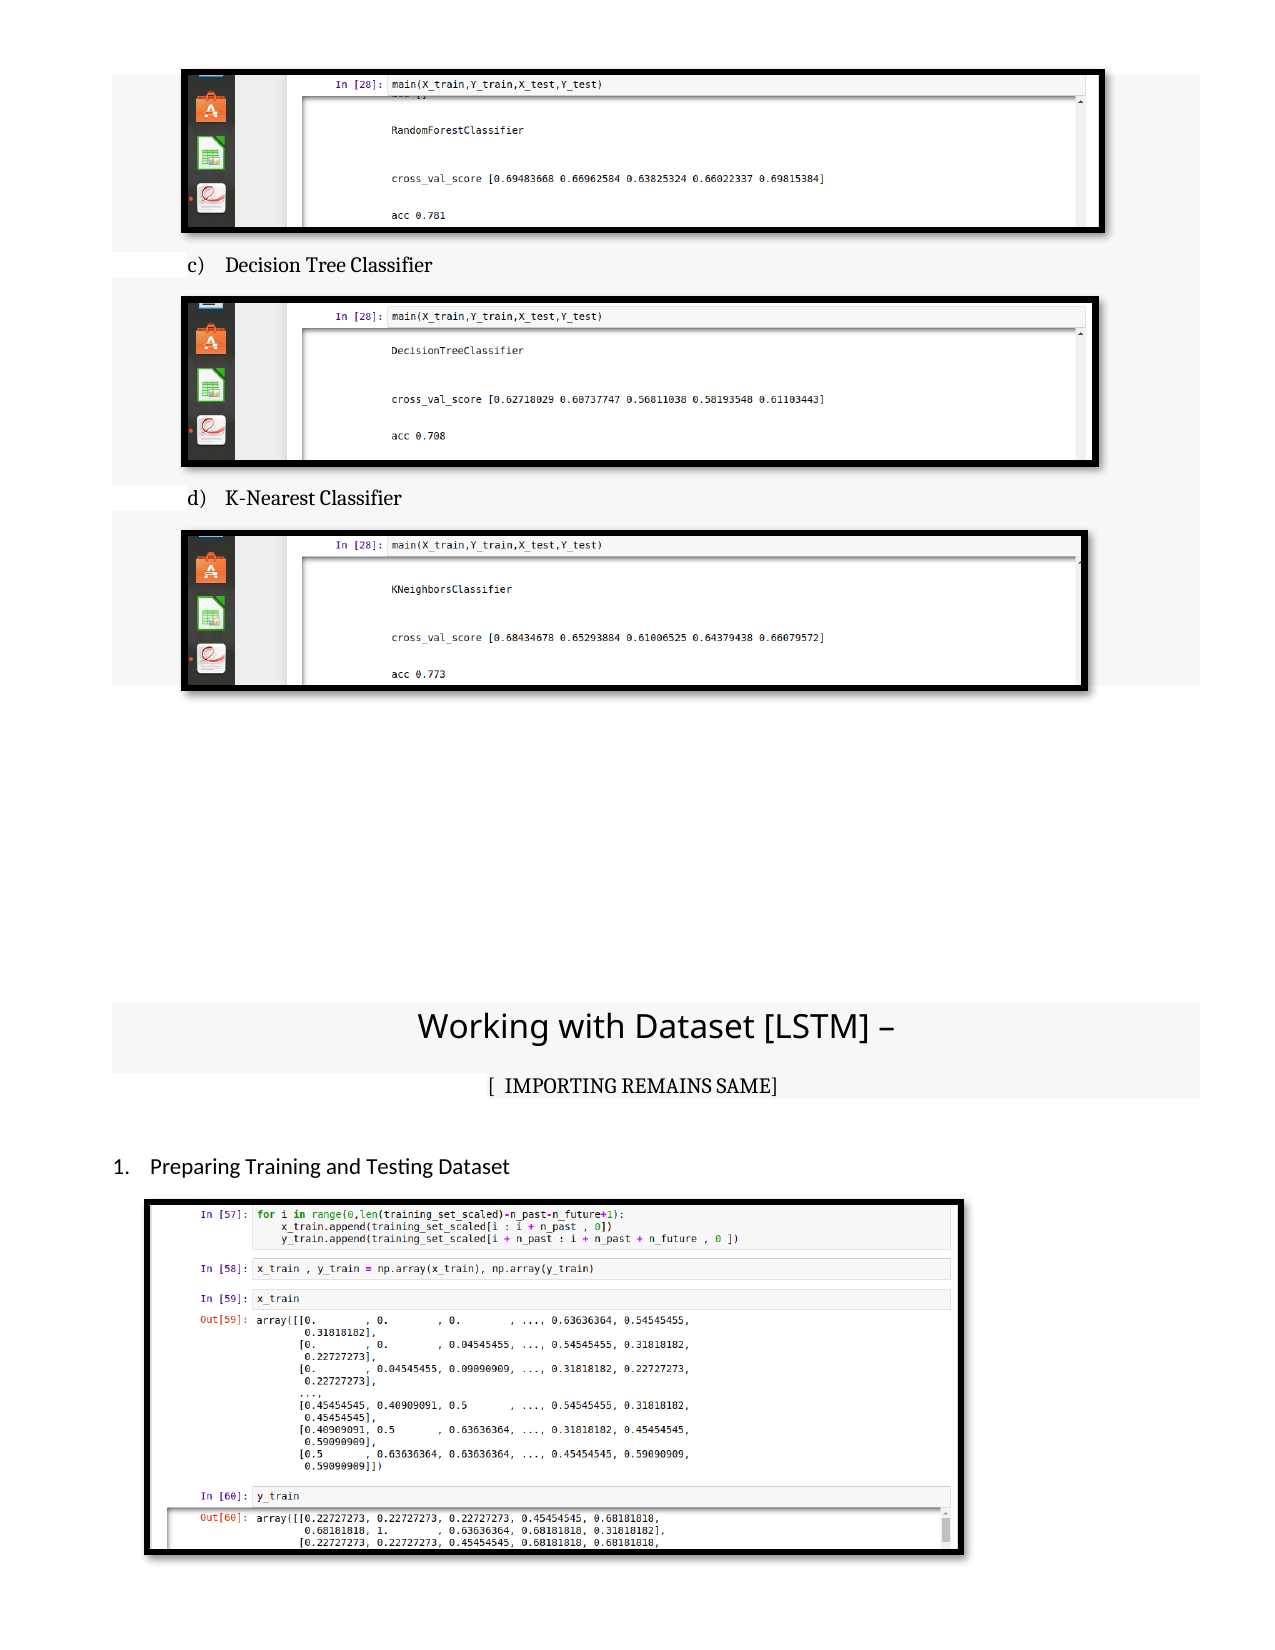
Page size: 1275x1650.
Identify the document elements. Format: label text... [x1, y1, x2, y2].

list K-Nearest Classifier [187, 486, 1200, 511]
list Decision Tree Classifier [187, 252, 1200, 277]
picture [188, 303, 1092, 460]
text [ IMPORTING REMAINS SAME] [487, 1073, 1200, 1099]
text Working with Dataset [LSTM] – [112, 1003, 1200, 1048]
list Preparing Training and Testing Dataset [112, 1152, 1200, 1180]
picture [188, 75, 1099, 227]
picture [150, 1205, 958, 1549]
picture [188, 536, 1081, 685]
